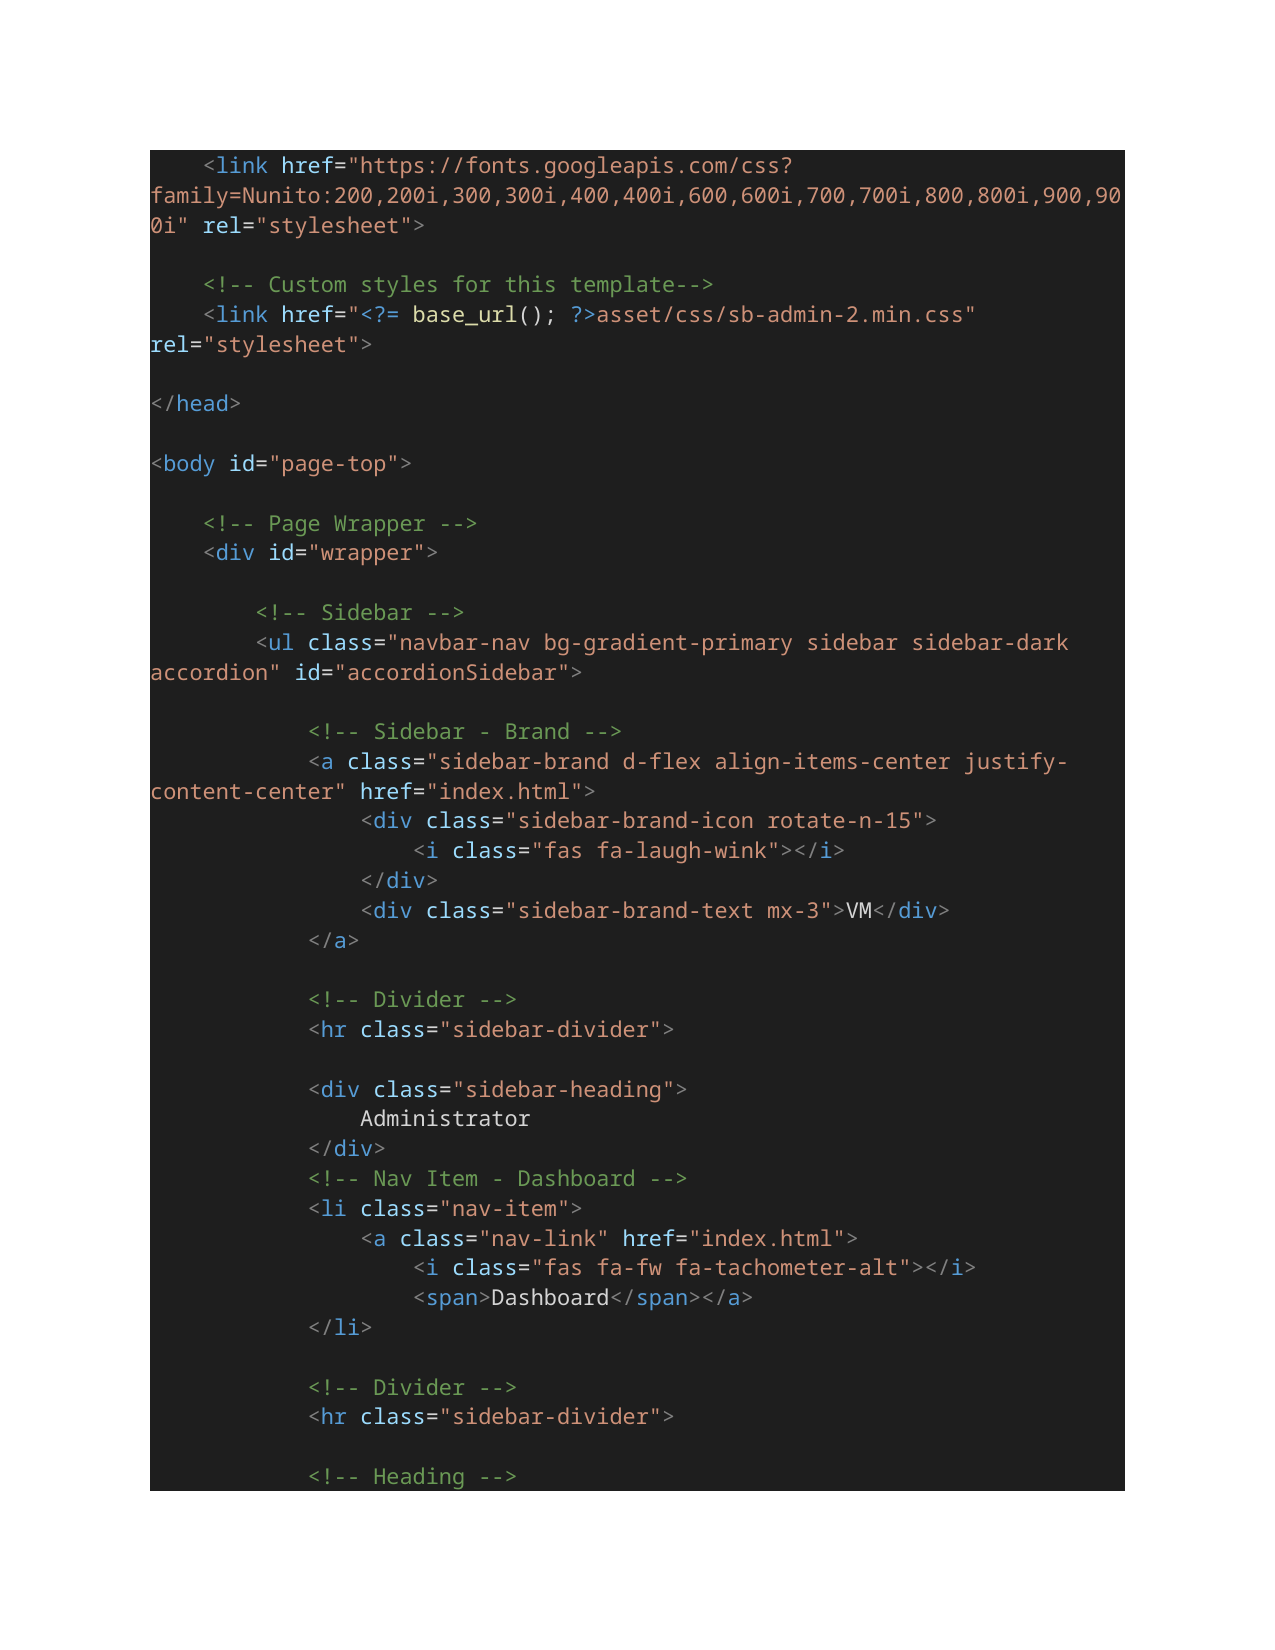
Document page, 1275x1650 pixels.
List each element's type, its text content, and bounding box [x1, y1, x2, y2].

text <span>Dashboard</span></a> [150, 1282, 1125, 1312]
text <ul class="navbar-nav bg-gradient-primary sidebar sidebar-dark accordion" id="accordionSidebar"> [150, 627, 1125, 686]
text <i class="fas fa-laugh-wink"></i> [150, 835, 1125, 865]
text </div> [150, 865, 1125, 895]
text <link href="<?= base_url(); ?>asset/css/sb-admin-2.min.css" rel="stylesheet"> [150, 299, 1125, 358]
text <!-- Divider --> [150, 1371, 1125, 1401]
text </div> [150, 1133, 1125, 1163]
text </head> [150, 388, 1125, 418]
text <div class="sidebar-heading"> [150, 1073, 1125, 1103]
text Administrator [150, 1103, 1125, 1133]
text <!-- Custom styles for this template--> [150, 269, 1125, 299]
text <!-- Sidebar --> [150, 597, 1125, 627]
text <a class="sidebar-brand d-flex align-items-center justify-content-center" href="index.html"> [150, 746, 1125, 805]
text <!-- Page Wrapper --> [150, 507, 1125, 537]
text </li> [150, 1312, 1125, 1342]
text <!-- Nav Item - Dashboard --> [150, 1163, 1125, 1193]
text <div id="wrapper"> [150, 537, 1125, 567]
text <hr class="sidebar-divider"> [150, 1014, 1125, 1044]
text <i class="fas fa-fw fa-tachometer-alt"></i> [150, 1252, 1125, 1282]
text <link href="https://fonts.googleapis.com/css?family=Nunito:200,200i,300,300i,400,400i,600,600i,700,700i,800,800i,900,900i" rel="stylesheet"> [150, 150, 1125, 239]
text </a> [150, 924, 1125, 954]
text <!-- Sidebar - Brand --> [150, 716, 1125, 746]
text <!-- Divider --> [150, 984, 1125, 1014]
text <li class="nav-item"> [150, 1193, 1125, 1222]
text <!-- Heading --> [150, 1461, 1125, 1491]
text <hr class="sidebar-divider"> [150, 1401, 1125, 1431]
text <div class="sidebar-brand-icon rotate-n-15"> [150, 805, 1125, 835]
text <div class="sidebar-brand-text mx-3">VM</div> [150, 895, 1125, 924]
text <body id="page-top"> [150, 448, 1125, 478]
text <a class="nav-link" href="index.html"> [150, 1222, 1125, 1252]
